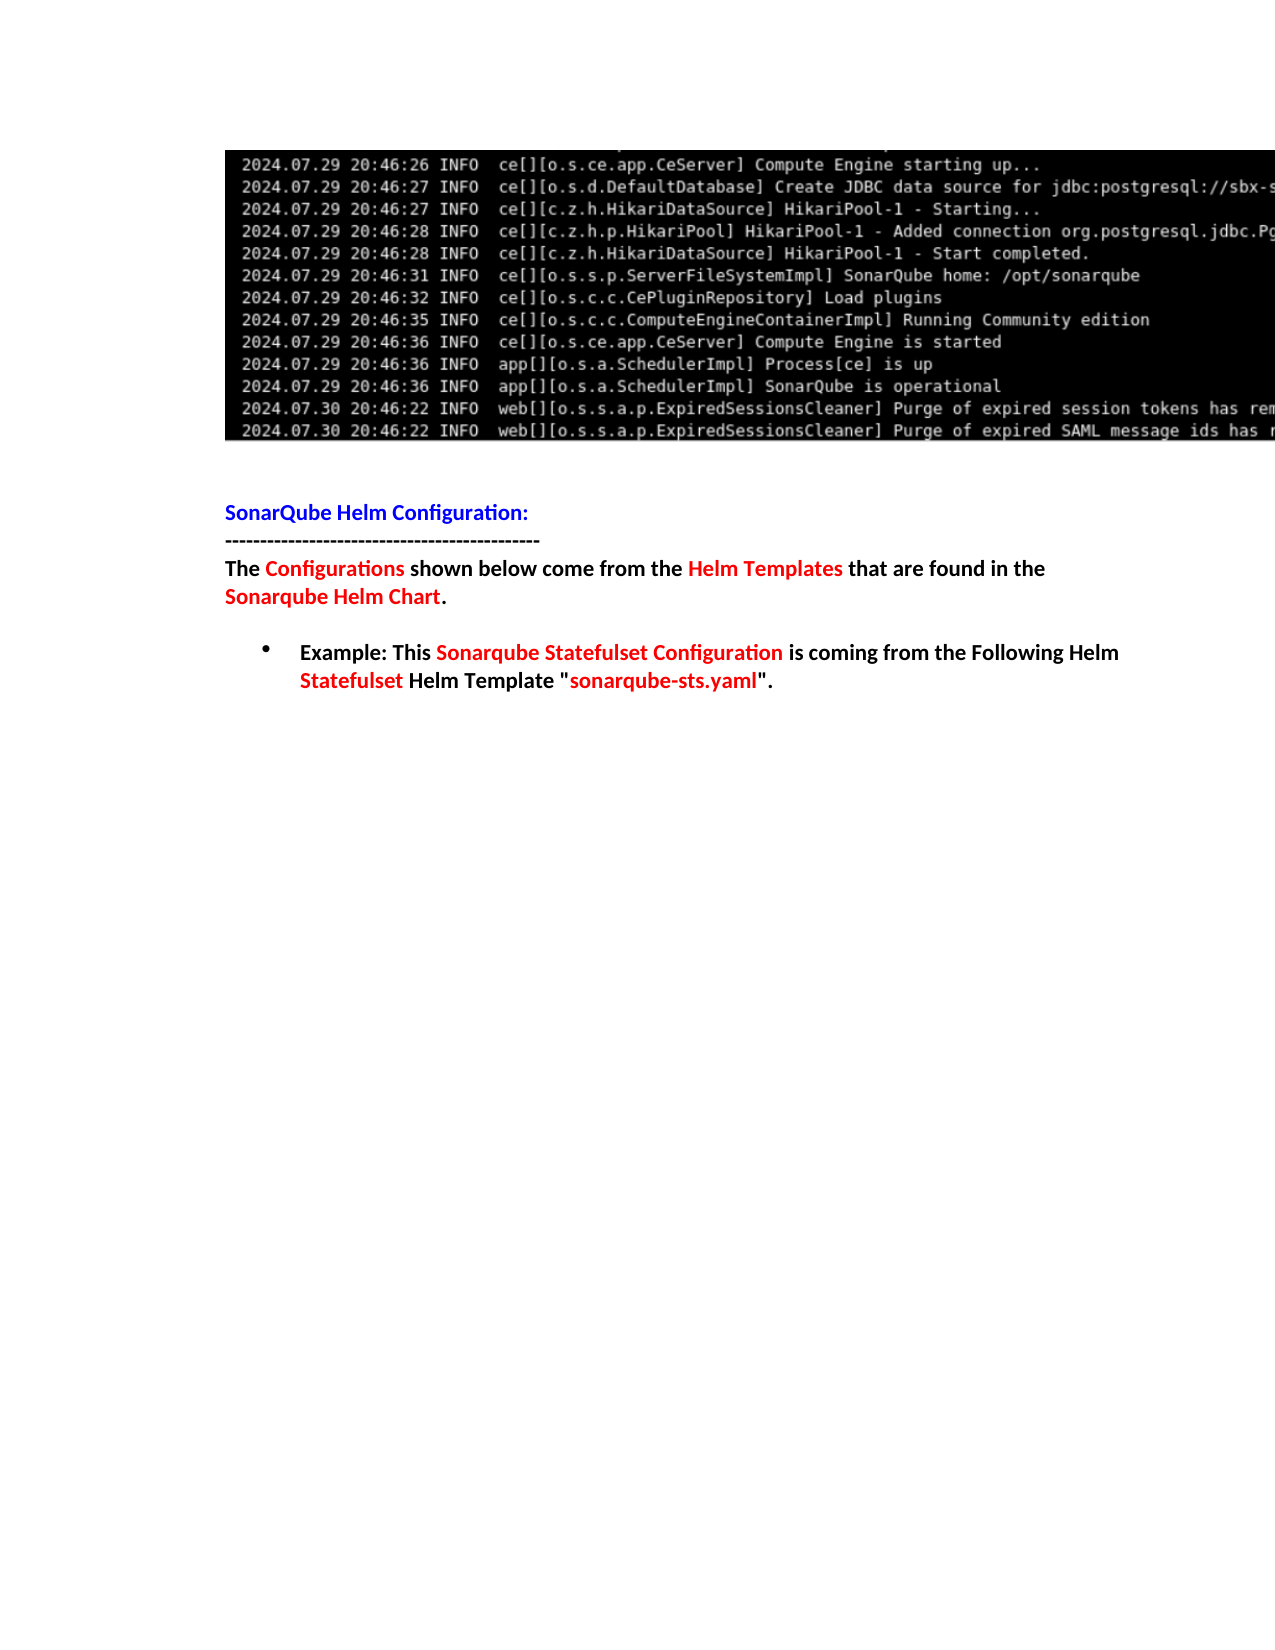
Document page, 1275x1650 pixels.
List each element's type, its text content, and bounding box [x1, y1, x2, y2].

text SonarQube Helm Configuration: [225, 498, 1125, 526]
list Example: This Sonarqube Statefulset Configuration is coming from the Following Helm Statefulset Helm Template "sonarqube-sts.yaml". [262, 638, 1125, 694]
text The Configurations shown below come from the Helm Templates that are found in the Sonarqube Helm Chart. [225, 554, 1125, 610]
text --------------------------------------------- [225, 526, 1125, 554]
picture [225, 150, 1275, 442]
